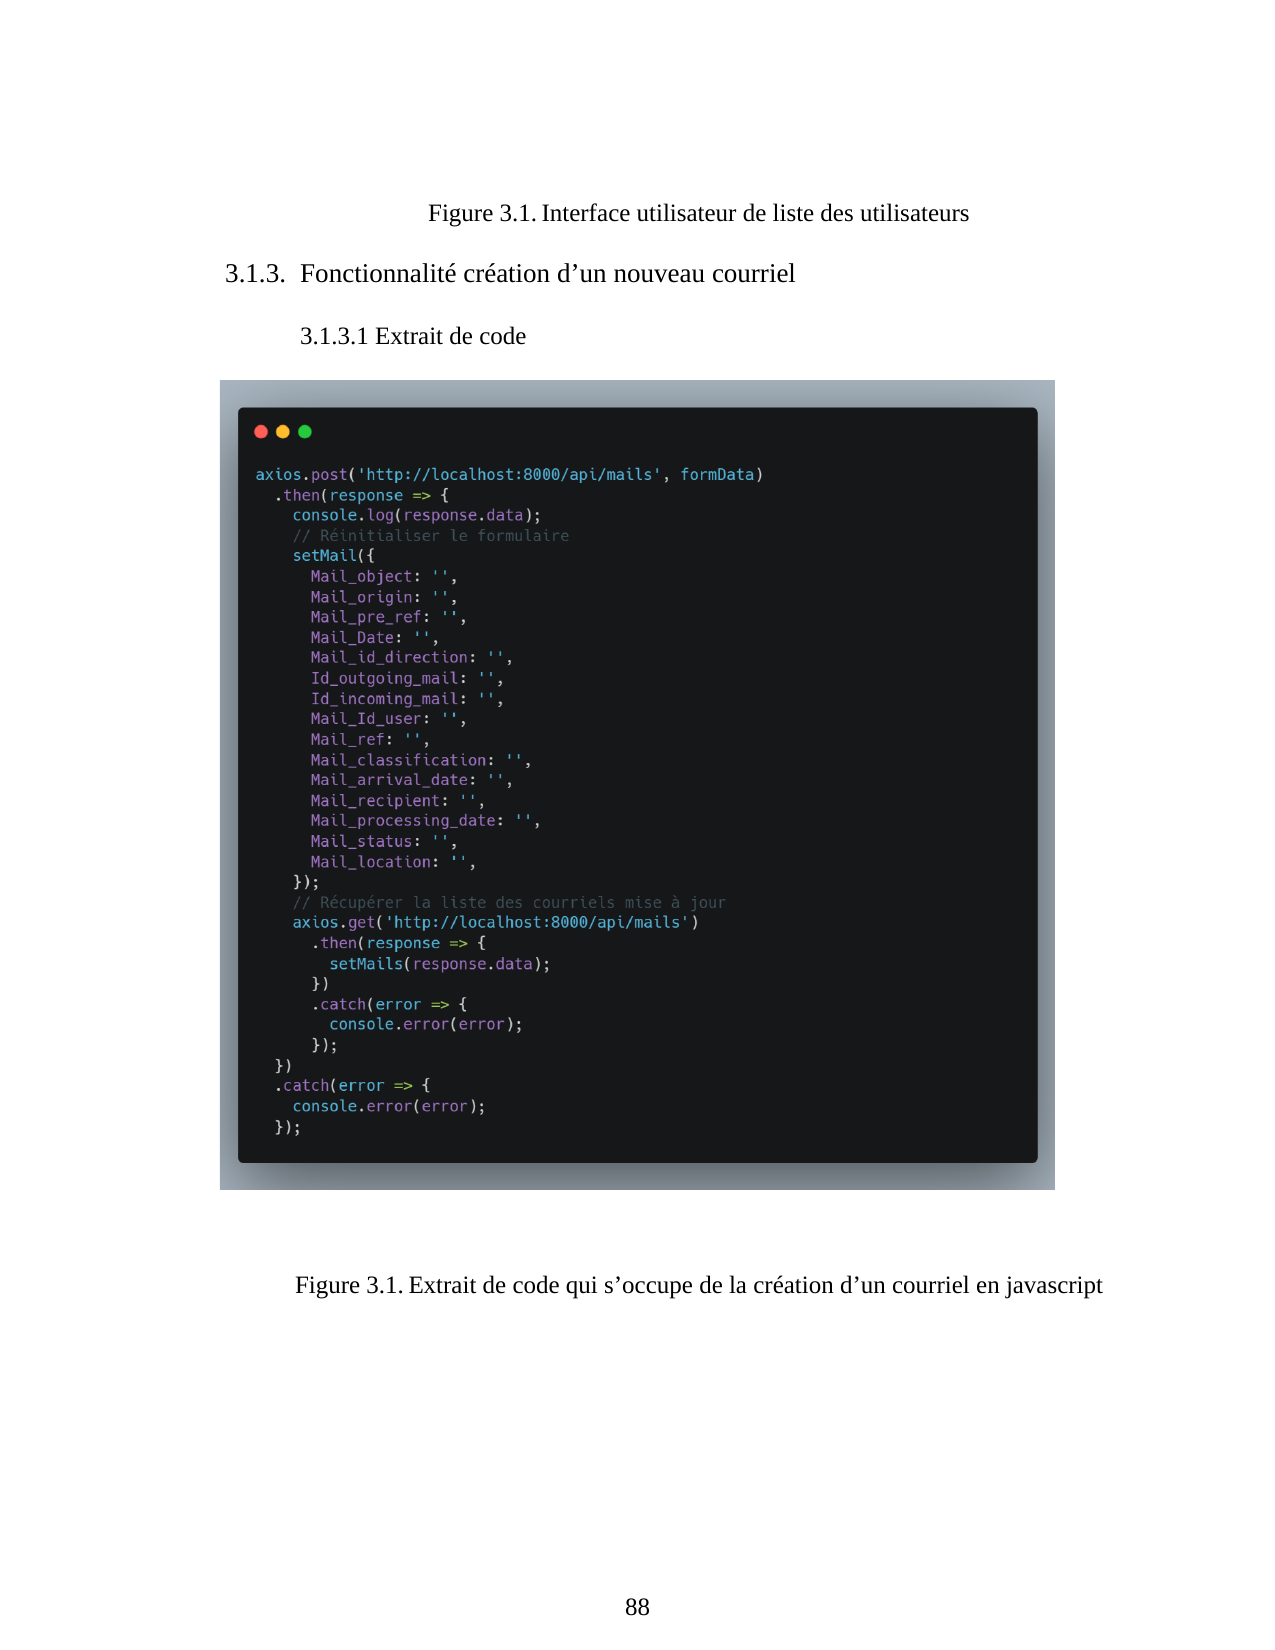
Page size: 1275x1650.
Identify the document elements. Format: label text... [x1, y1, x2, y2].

text Interface utilisateur de liste des utilisateurs [327, 198, 1125, 226]
text Fonctionnalité création d’un nouveau courriel [225, 257, 1125, 289]
picture [219, 380, 1055, 1190]
text Extrait de code [300, 321, 1125, 349]
text Extrait de code qui s’occupe de la création d’un courriel en javascript [327, 1271, 1125, 1299]
